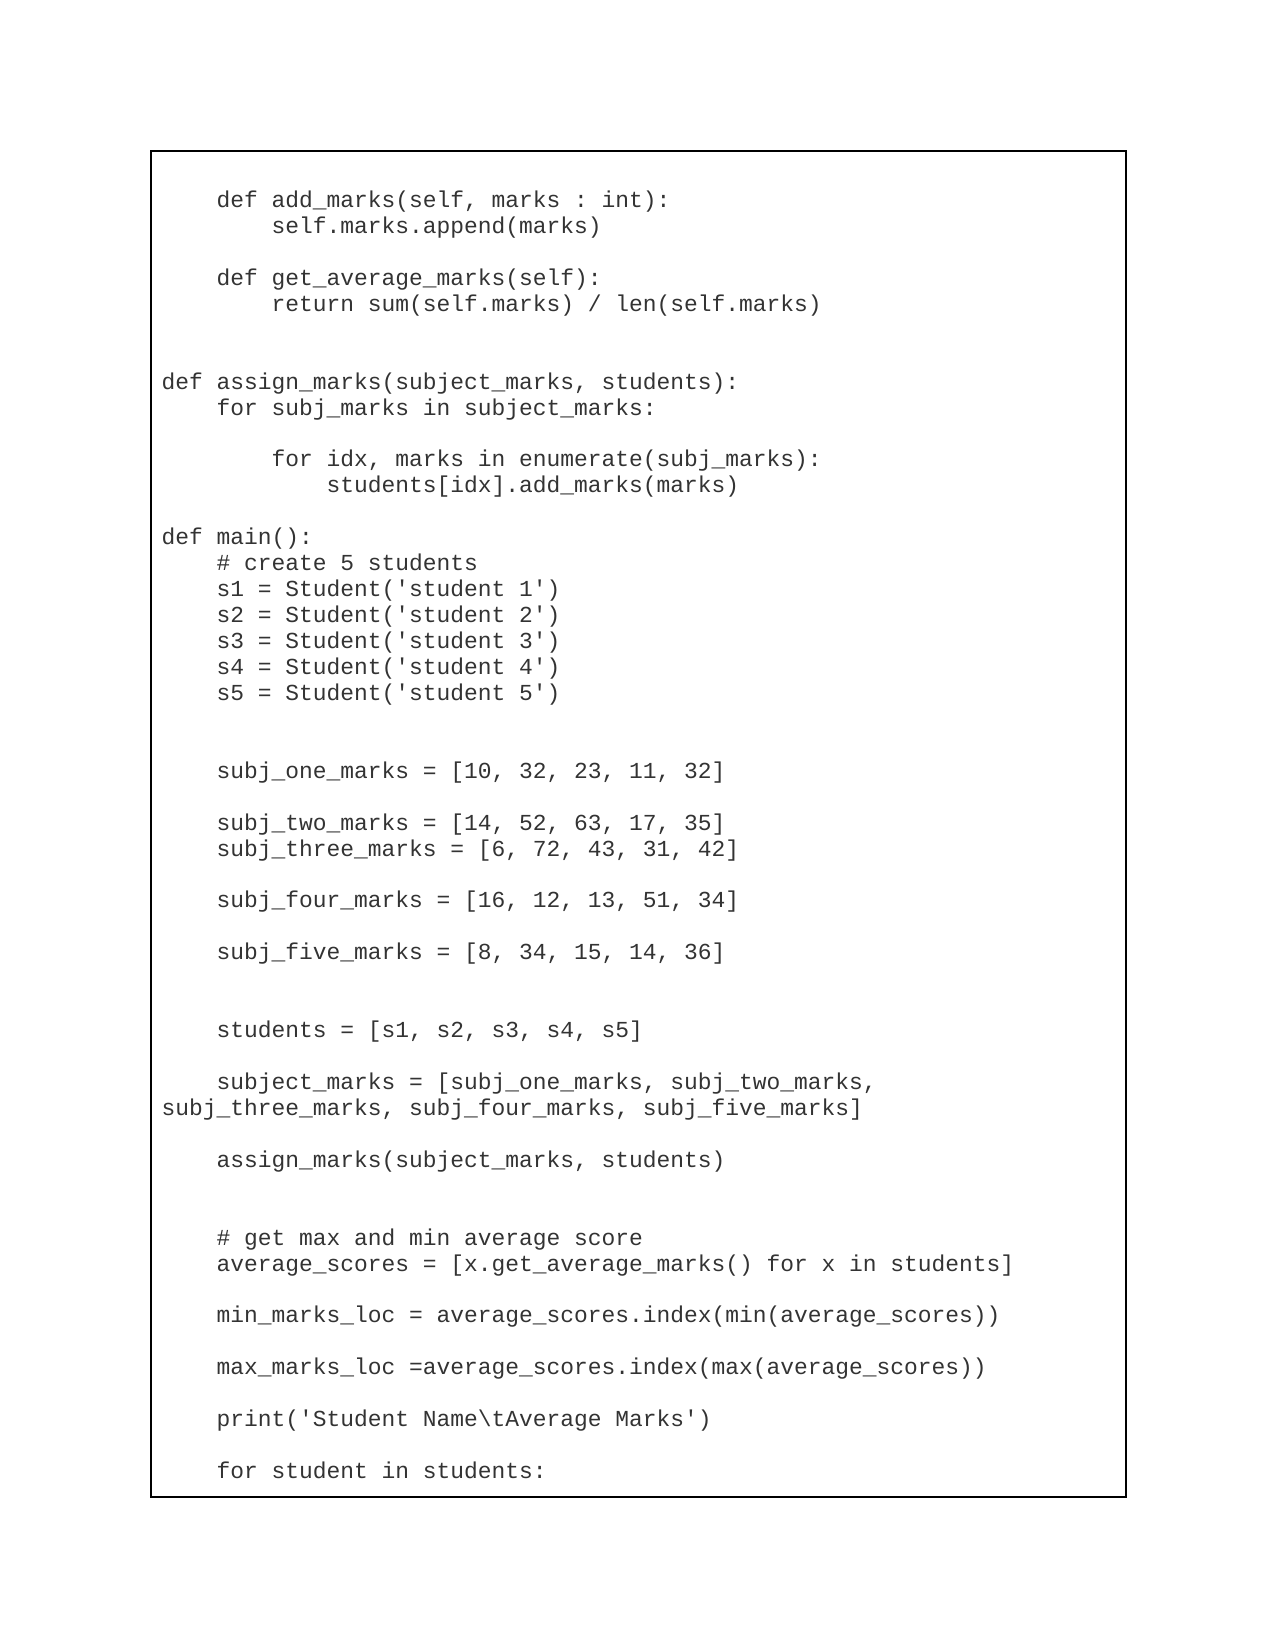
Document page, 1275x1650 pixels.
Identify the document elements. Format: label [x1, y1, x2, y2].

table_header [152, 152, 1125, 1496]
